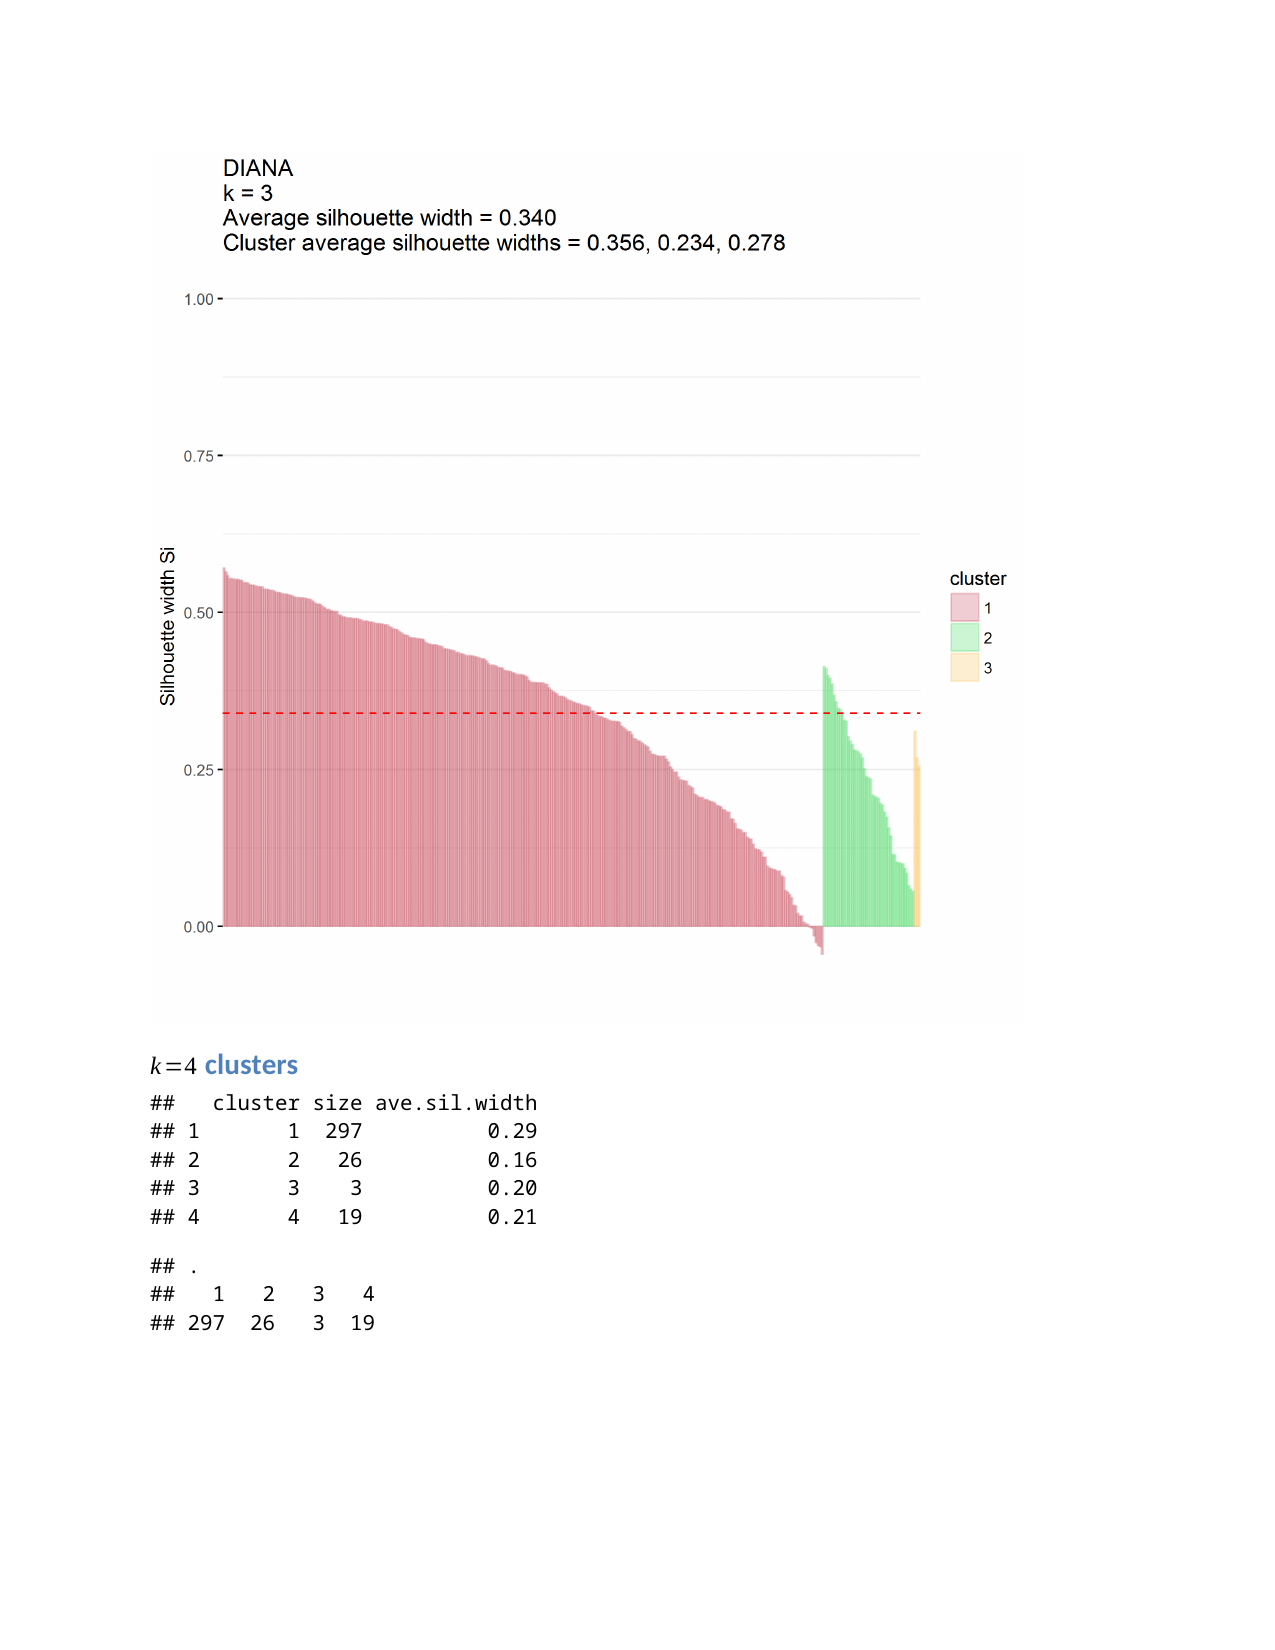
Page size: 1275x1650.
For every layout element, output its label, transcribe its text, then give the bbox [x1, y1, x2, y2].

picture [150, 150, 1025, 1025]
text ## cluster size ave.sil.width ## 1 1 297 0.29 ## 2 2 26 0.16 ## 3 3 3 0.20 ## 4 4 19 0.21 [150, 1088, 1125, 1230]
text ## . ## 1 2 3 4 ## 297 26 3 19 [150, 1251, 1125, 1336]
subtitle clusters [150, 1046, 1125, 1088]
